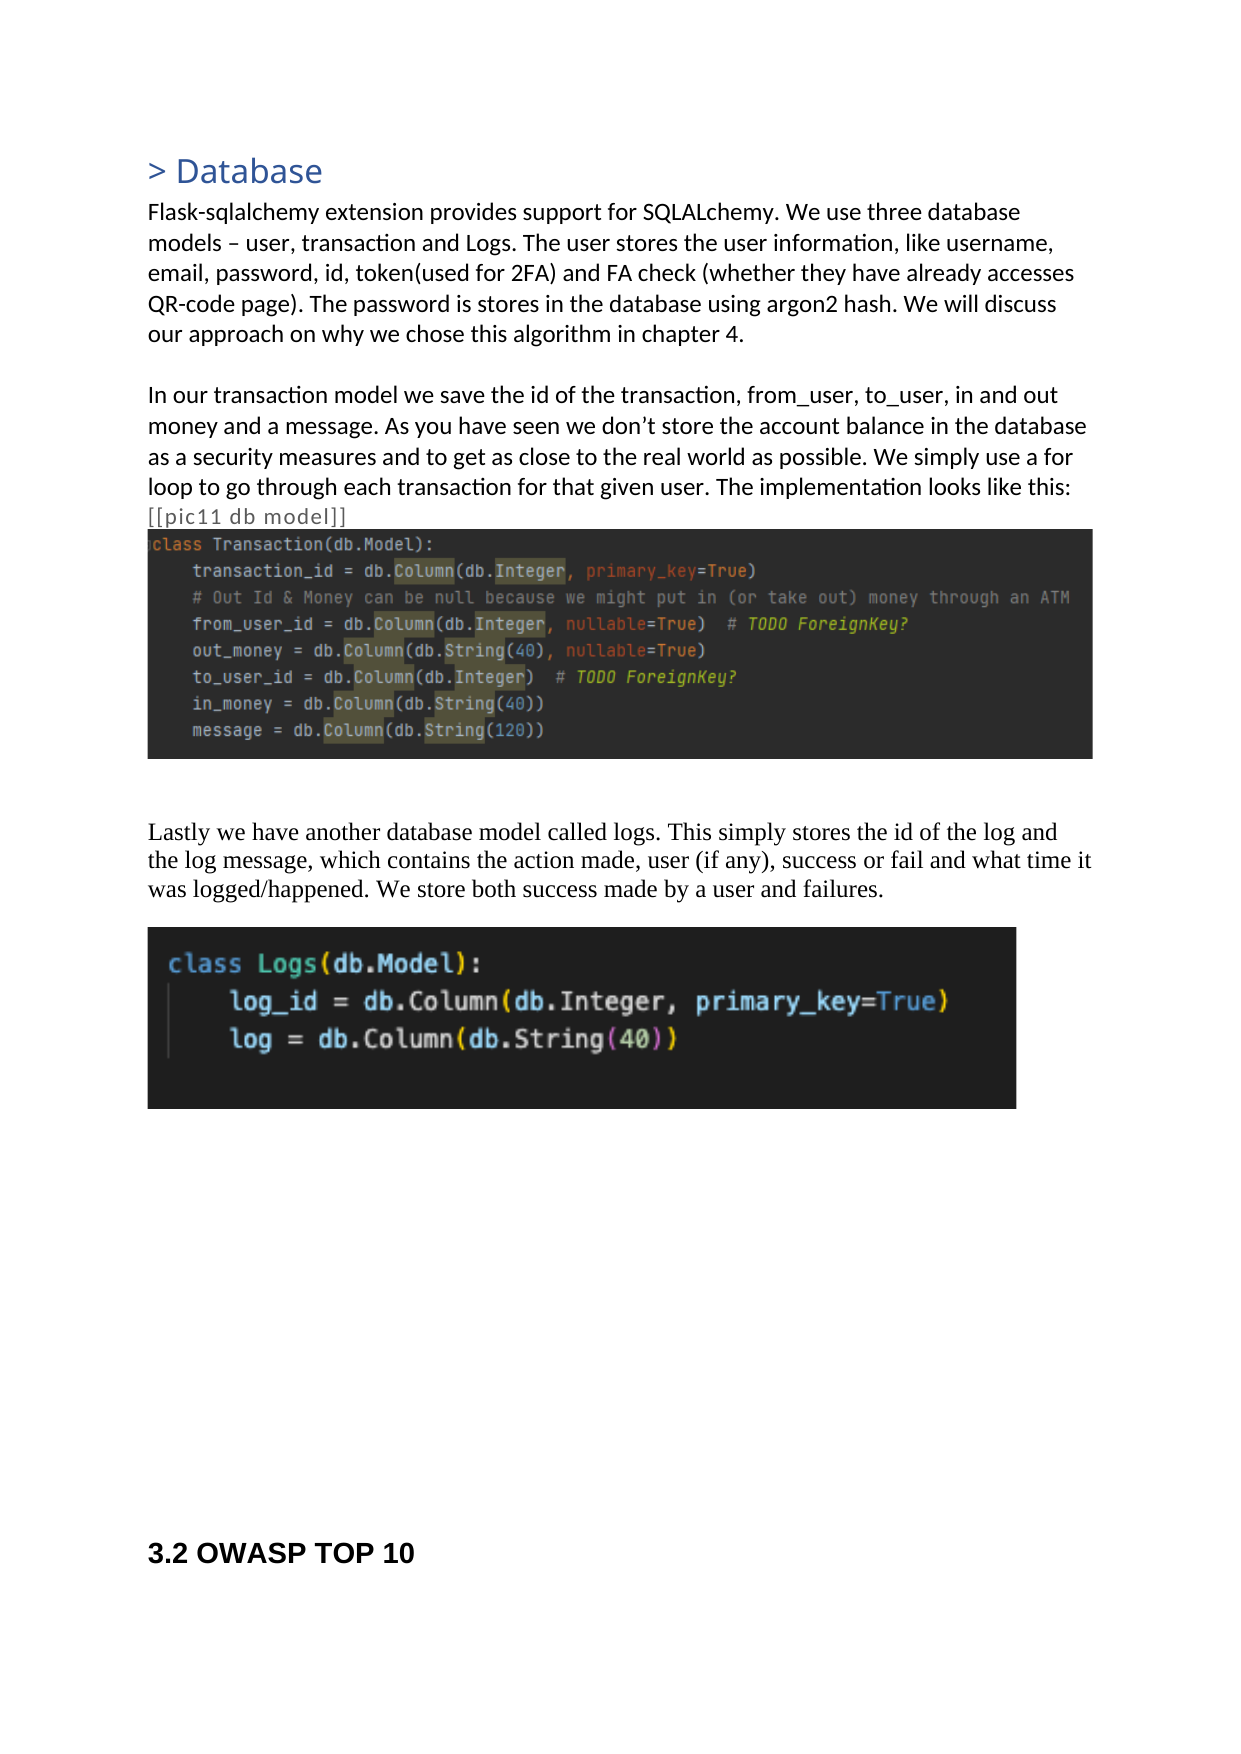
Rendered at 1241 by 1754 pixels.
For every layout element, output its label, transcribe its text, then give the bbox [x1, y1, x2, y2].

text [[pic11 db model]] [148, 502, 1093, 529]
text Lastly we have another database model called logs. This simply stores the id of the log and the log message, which contains the action made, user (if any), success or fail and what time it was logged/happened. We store both success made by a user and failures. [148, 759, 1093, 903]
text In our transaction model we save the id of the transaction, from_user, to_user, in and out money and a message. As you have seen we don’t store the account balance in the database as a security measures and to get as close to the real world as possible. We simply use a for loop to go through each transaction for that given user. The implementation looks like this: [148, 380, 1093, 502]
picture [147, 529, 1093, 759]
subtitle > Database [148, 148, 1093, 193]
text 3.2 OWASP TOP 10 [148, 1537, 1093, 1570]
text Flask-sqlalchemy extension provides support for SQLALchemy. We use three database models – user, transaction and Logs. The user stores the user information, like username, email, password, id, token(used for 2FA) and FA check (whether they have already accesses QR-code page). The password is stores in the database using argon2 hash. We will discuss our approach on why we chose this algorithm in chapter 4. [148, 197, 1093, 349]
picture [147, 927, 1017, 1109]
